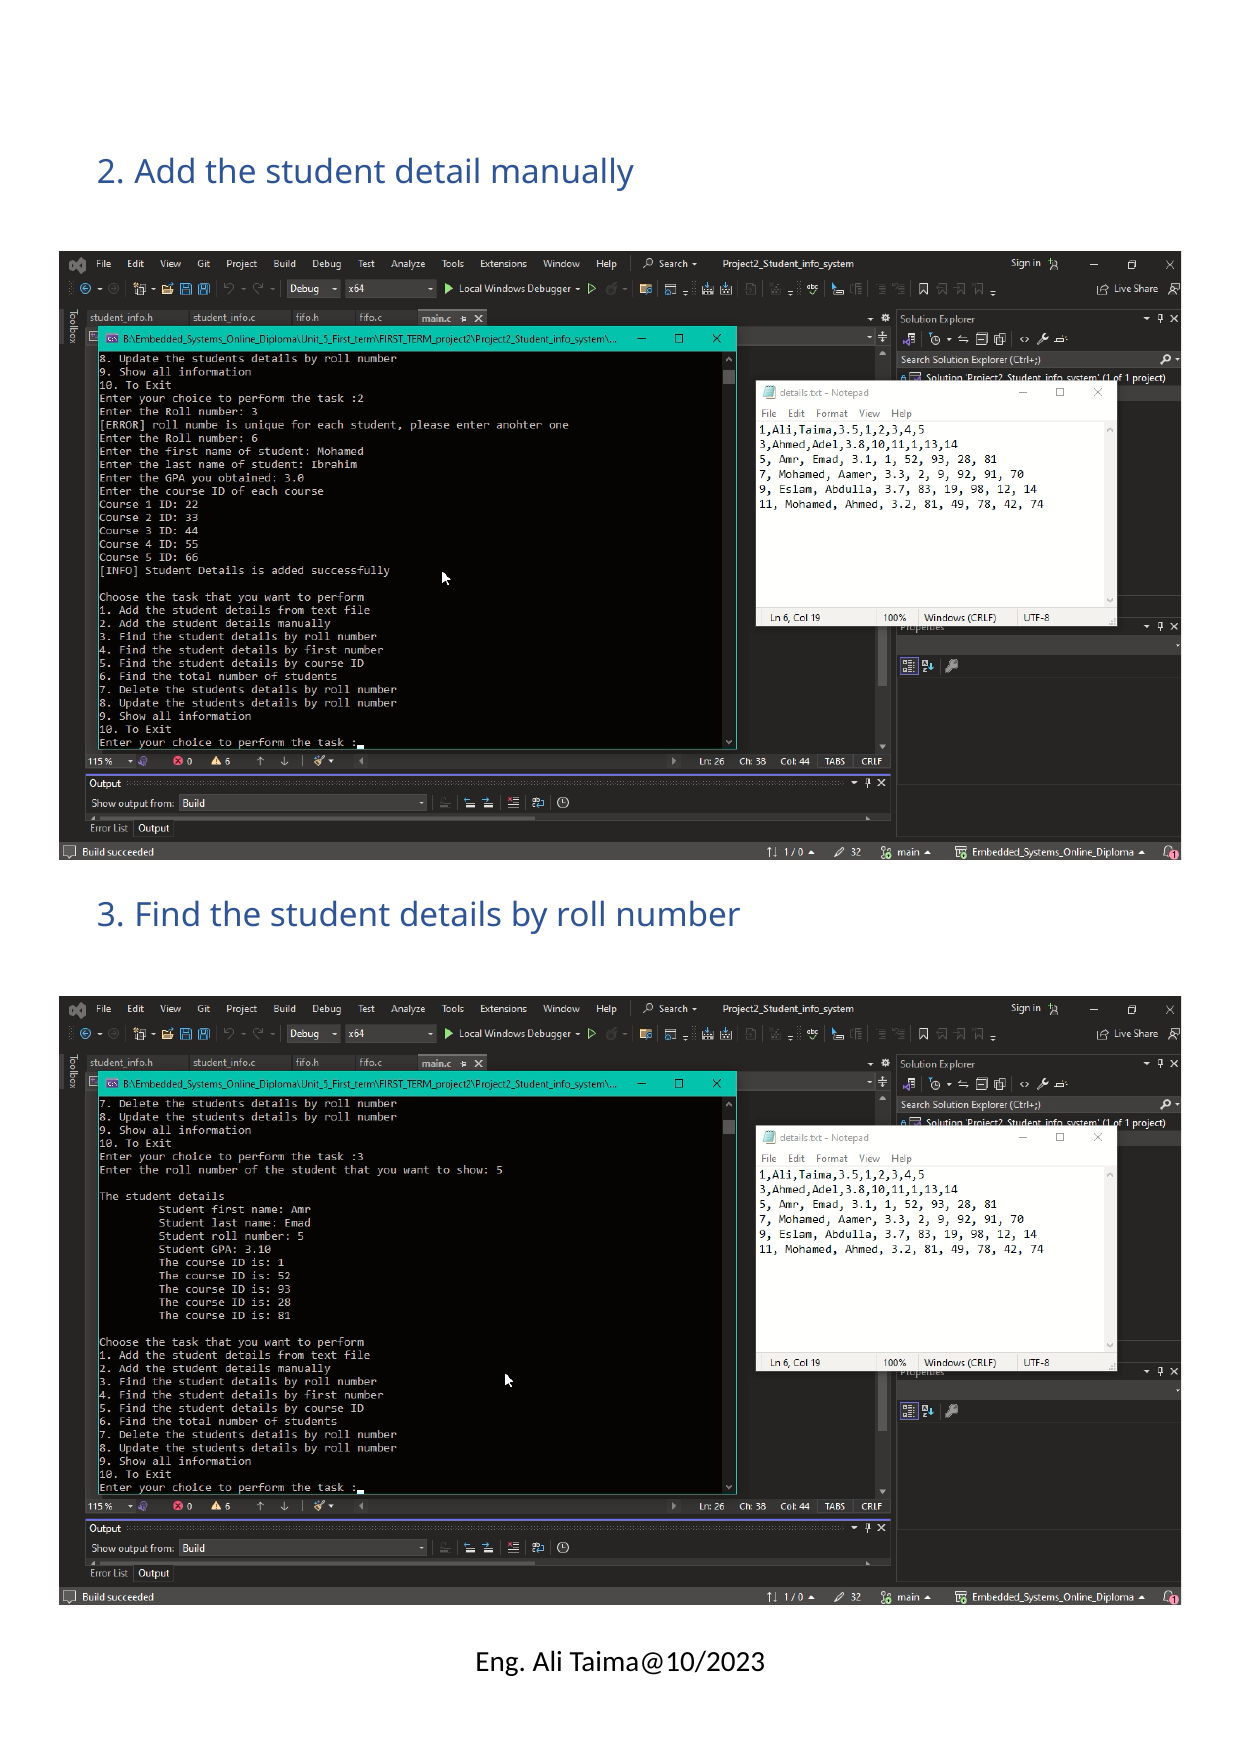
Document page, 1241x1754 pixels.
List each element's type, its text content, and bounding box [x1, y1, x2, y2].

picture [59, 996, 1182, 1605]
picture [59, 251, 1182, 860]
subtitle Add the student detail manually [97, 148, 1181, 193]
subtitle Find the student details by roll number [97, 860, 1181, 937]
